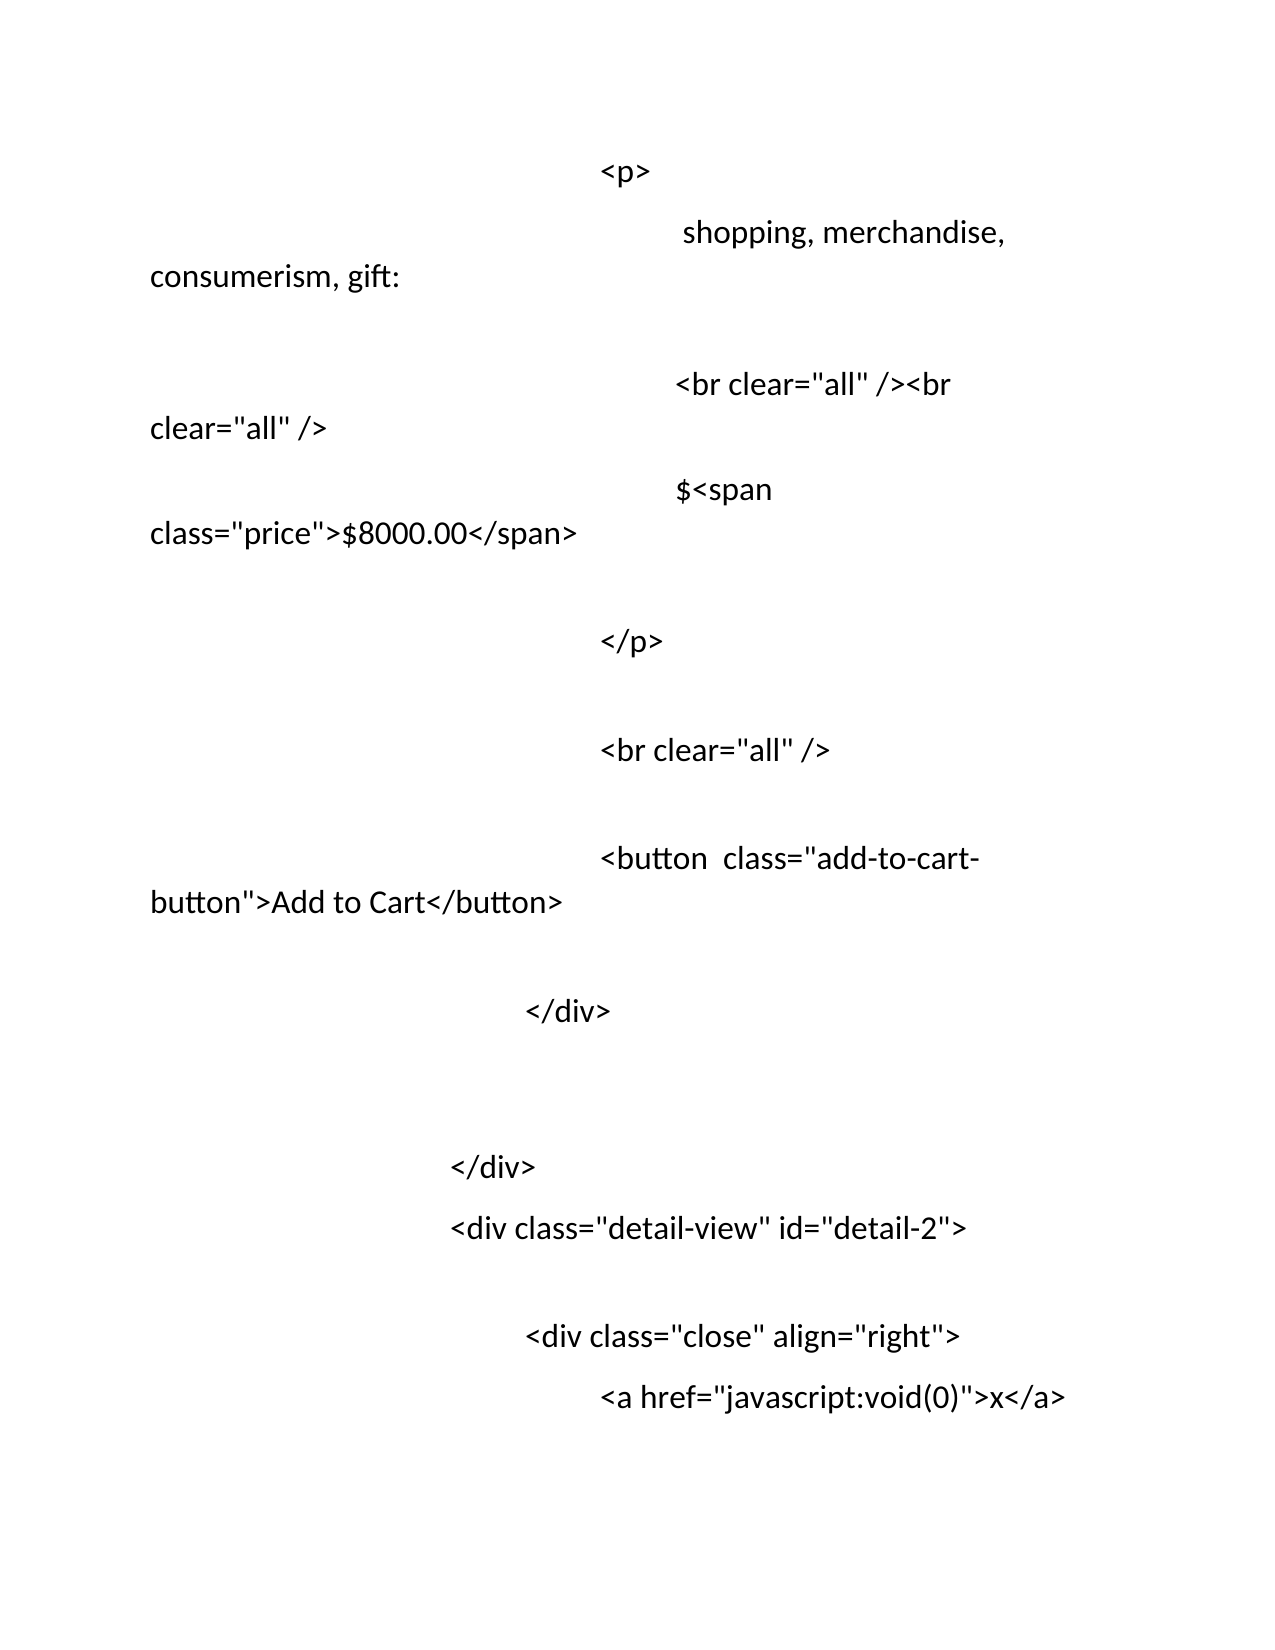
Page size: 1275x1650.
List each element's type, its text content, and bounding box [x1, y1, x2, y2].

text </div> [150, 1146, 1125, 1187]
text <a href="javascript:void(0)">x</a> [150, 1376, 1125, 1417]
text <button class="add-to-cart-button">Add to Cart</button> [150, 837, 1125, 922]
text shopping, merchandise, consumerism, gift: [150, 211, 1125, 295]
text </div> [150, 990, 1125, 1031]
text </p> [150, 620, 1125, 661]
text <br clear="all" /><br clear="all" /> [150, 363, 1125, 448]
text $<span class="price">$8000.00</span> [150, 468, 1125, 552]
text <div class="close" align="right"> [150, 1315, 1125, 1356]
text <br clear="all" /> [150, 729, 1125, 769]
text <div class="detail-view" id="detail-2"> [150, 1207, 1125, 1248]
text <p> [150, 150, 1125, 191]
